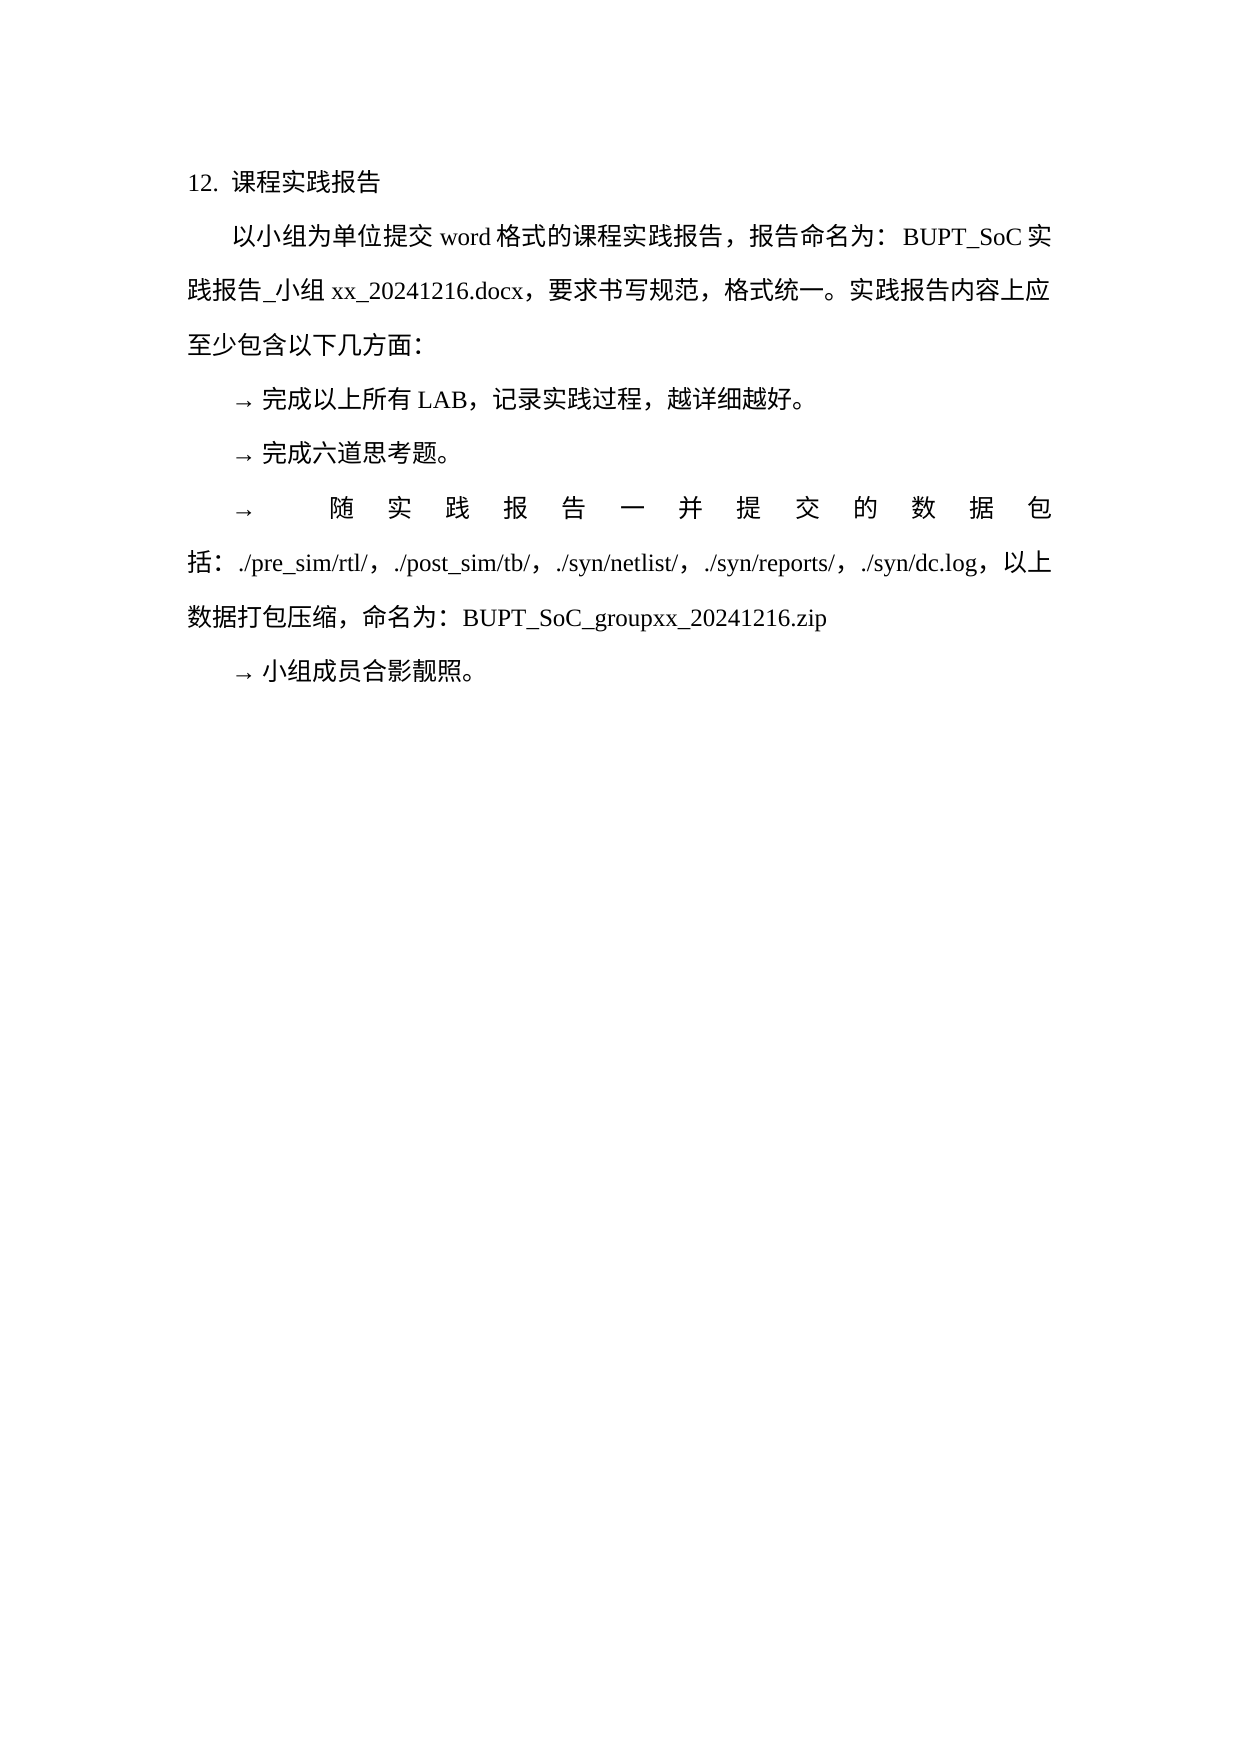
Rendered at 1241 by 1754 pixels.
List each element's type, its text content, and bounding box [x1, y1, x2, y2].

list → 完成以上所有LAB，记录实践过程，越详细越好。 [187, 379, 1053, 416]
list → 完成六道思考题。 [187, 434, 1053, 470]
list 以小组为单位提交word格式的课程实践报告，报告命名为：BUPT_SoC实践报告_小组xx_20241216.docx，要求书写规范，格式统一。实践报告内容上应至少包含以下几方面： [187, 216, 1053, 361]
list 课程实践报告 [187, 162, 1053, 198]
list → 随实践报告一并提交的数据包括：./pre_sim/rtl/，./post_sim/tb/，./syn/netlist/，./syn/reports/，./syn/dc.log，以上数据打包压缩，命名为：BUPT_SoC_groupxx_20241216.zip [187, 488, 1053, 633]
list → 小组成员合影靓照。 [187, 651, 1053, 688]
